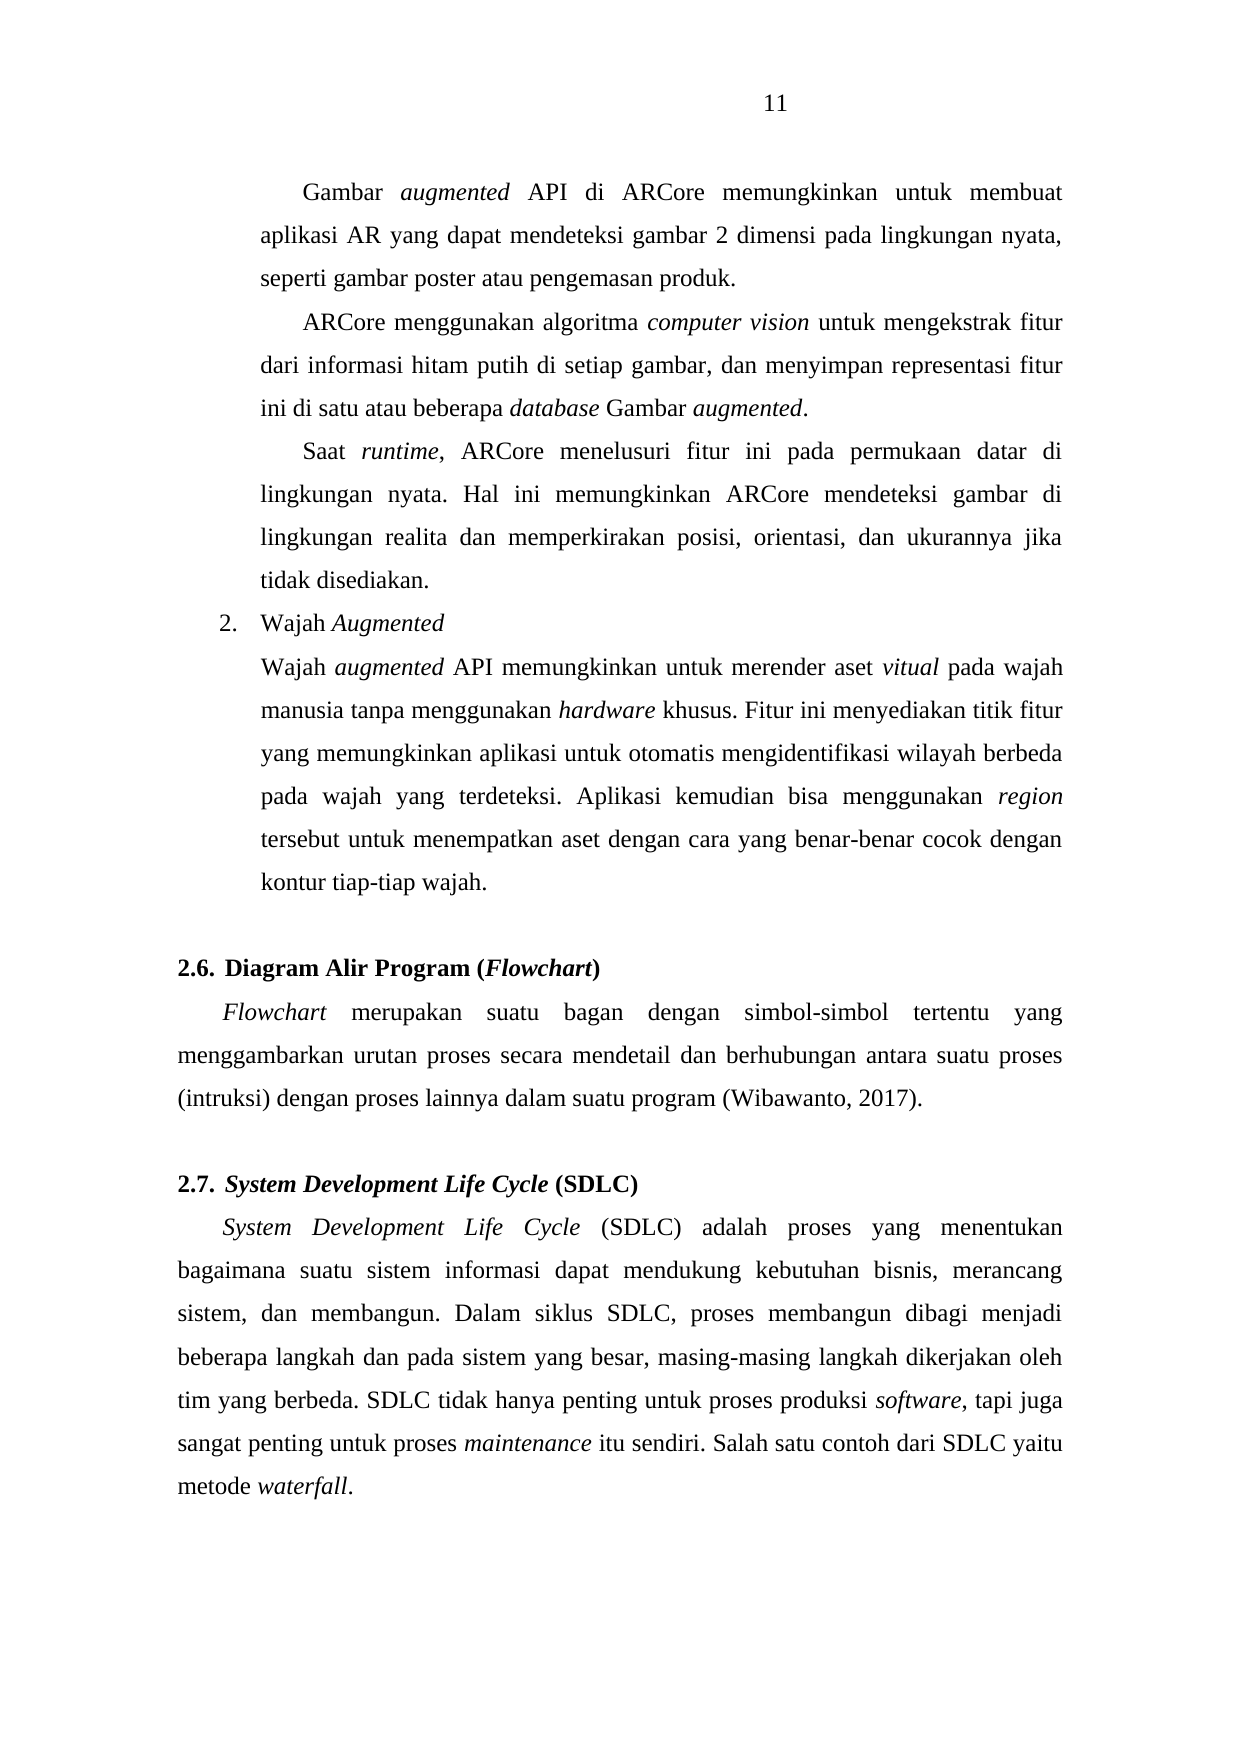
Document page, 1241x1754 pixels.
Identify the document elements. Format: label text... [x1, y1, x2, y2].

list System Development Life Cycle (SDLC) adalah proses yang menentukan bagaimana suatu sistem informasi dapat mendukung kebutuhan bisnis, merancang sistem, dan membangun. Dalam siklus SDLC, proses membangun dibagi menjadi beberapa langkah dan pada sistem yang besar, masing-masing langkah dikerjakan oleh tim yang berbeda. SDLC tidak hanya penting untuk proses produksi software, tapi juga sangat penting untuk proses maintenance itu sendiri. Salah satu contoh dari SDLC yaitu metode waterfall. [177, 1212, 1063, 1500]
list ARCore menggunakan algoritma computer vision untuk mengekstrak fitur dari informasi hitam putih di setiap gambar, dan menyimpan representasi fitur ini di satu atau beberapa database Gambar augmented. [260, 307, 1063, 422]
list Wajah augmented API memungkinkan untuk merender aset vitual pada wajah manusia tanpa menggunakan hardware khusus. Fitur ini menyediakan titik fitur yang memungkinkan aplikasi untuk otomatis mengidentifikasi wilayah berbeda pada wajah yang terdeteksi. Aplikasi kemudian bisa menggunakan region tersebut untuk menempatkan aset dengan cara yang benar-benar cocok dengan kontur tiap-tiap wajah. [261, 652, 1063, 896]
list Flowchart merupakan suatu bagan dengan simbol-simbol tertentu yang menggambarkan urutan proses secara mendetail dan berhubungan antara suatu proses (intruksi) dengan proses lainnya dalam suatu program (Wibawanto, 2017). [177, 997, 1063, 1112]
list Diagram Alir Program (Flowchart) [177, 953, 1063, 982]
list Saat runtime, ARCore menelusuri fitur ini pada permukaan datar di lingkungan nyata. Hal ini memungkinkan ARCore mendeteksi gambar di lingkungan realita dan memperkirakan posisi, orientasi, dan ukurannya jika tidak disediakan. [260, 436, 1063, 594]
list Gambar augmented API di ARCore memungkinkan untuk membuat aplikasi AR yang dapat mendeteksi gambar 2 dimensi pada lingkungan nyata, seperti gambar poster atau pengemasan produk. [260, 177, 1063, 292]
list Wajah Augmented [219, 608, 1063, 637]
list System Development Life Cycle (SDLC) [177, 1169, 1063, 1198]
